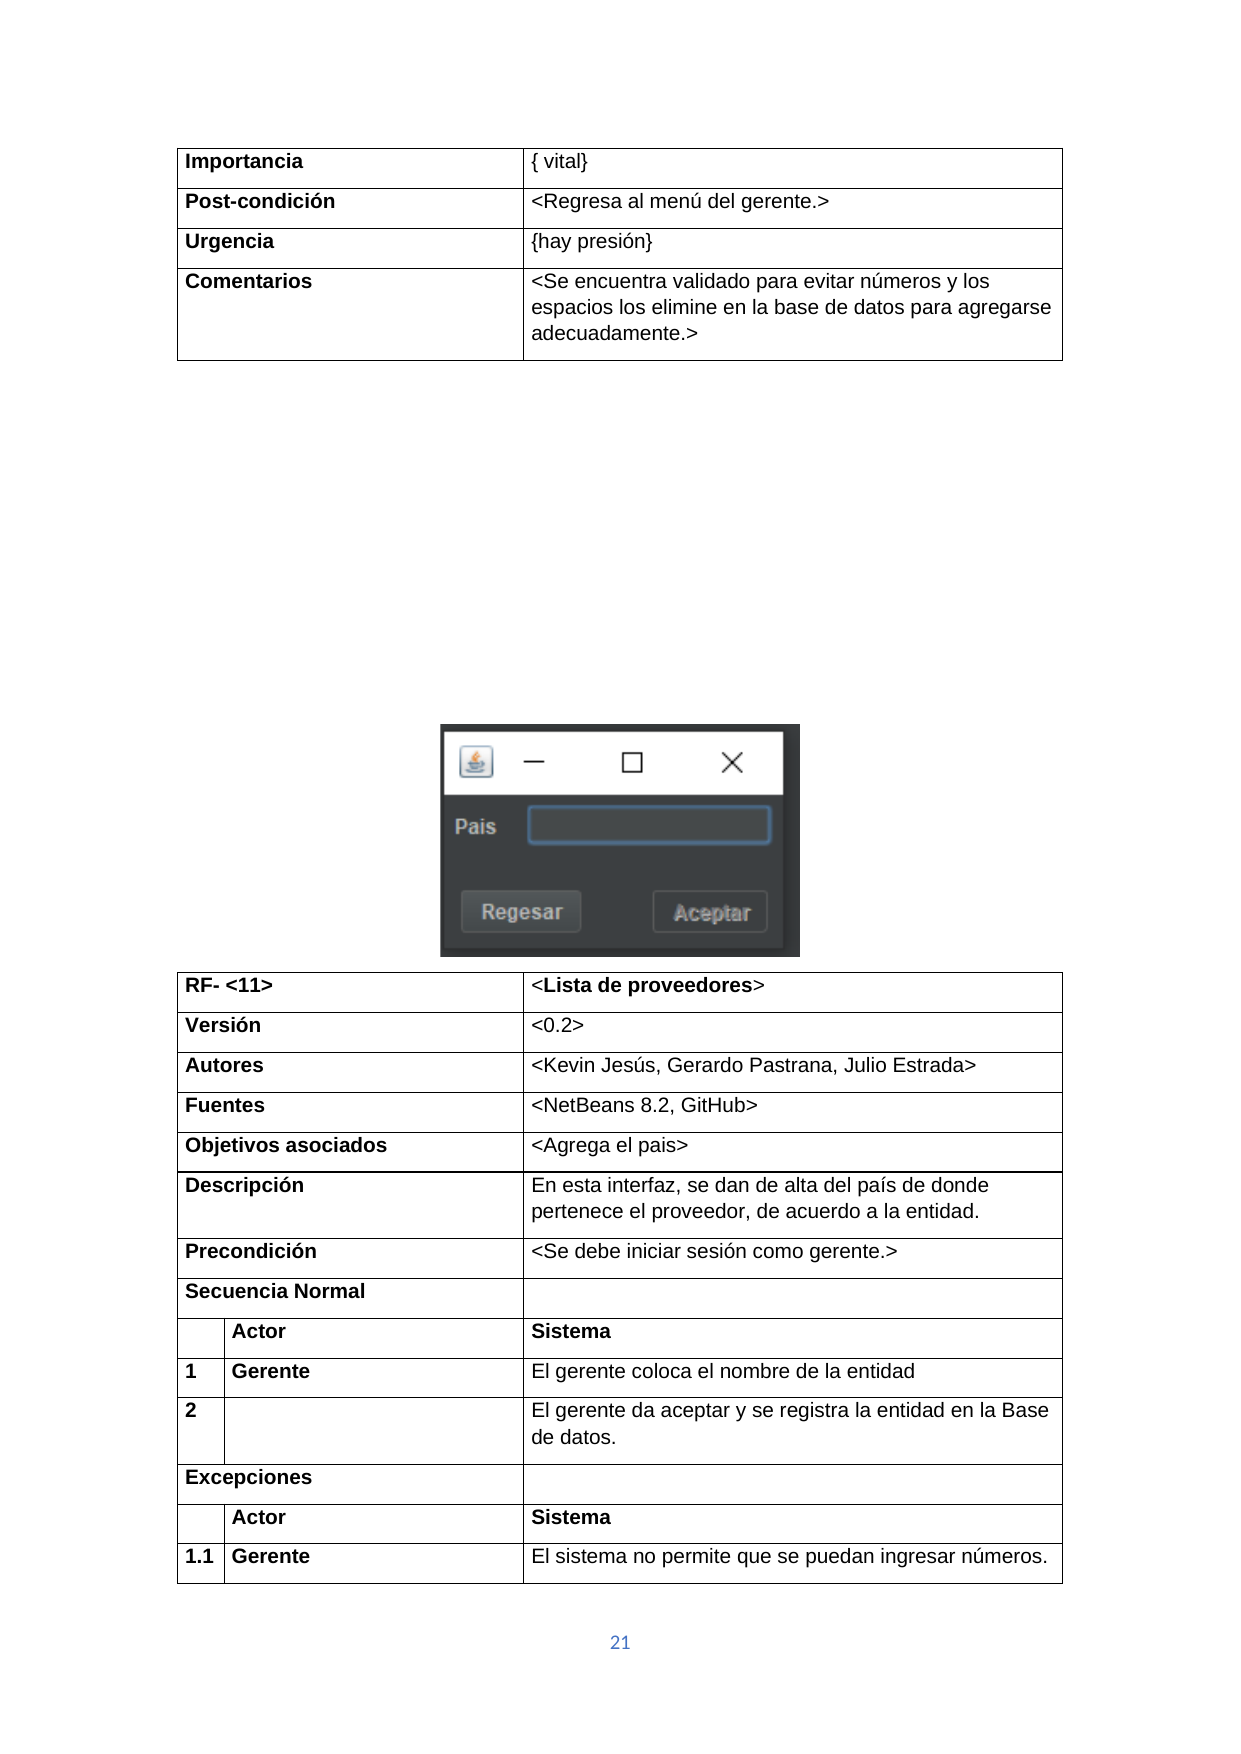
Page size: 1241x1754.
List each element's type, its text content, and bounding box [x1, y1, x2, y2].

table_cell [225, 1398, 523, 1463]
table_cell El gerente da aceptar y se registra la entidad en la Base de datos. [524, 1398, 1062, 1463]
table_cell Descripción [178, 1173, 523, 1238]
table_cell <Kevin Jesús, Gerardo Pastrana, Julio Estrada> [524, 1053, 1062, 1092]
table_cell 2 [178, 1398, 224, 1463]
table_cell <Agrega el pais> [524, 1133, 1062, 1171]
table_header RF- <11> [178, 973, 523, 1012]
table_cell [178, 1505, 224, 1543]
table_cell Autores [178, 1053, 523, 1092]
table_cell Versión [178, 1013, 523, 1052]
table_cell <NetBeans 8.2, GitHub> [524, 1093, 1062, 1132]
table_cell En esta interfaz, se dan de alta del país de donde pertenece el proveedor, de acuerdo a la entidad. [524, 1173, 1062, 1238]
table_cell Gerente [225, 1359, 523, 1397]
table_cell <Se debe iniciar sesión como gerente.> [524, 1239, 1062, 1278]
table_cell Post-condición [178, 189, 523, 227]
table_cell Gerente [225, 1544, 523, 1583]
table_cell Actor [225, 1505, 523, 1543]
table_cell El sistema no permite que se puedan ingresar números. [524, 1544, 1062, 1583]
table_header <Lista de proveedores> [524, 973, 1062, 1012]
picture [440, 724, 800, 957]
table_cell 1.1 [178, 1544, 224, 1583]
table_cell { vital} [524, 149, 1062, 188]
table_cell 1 [178, 1359, 224, 1397]
table_cell [524, 1465, 1062, 1503]
table_cell Excepciones [178, 1465, 523, 1503]
table_cell <Regresa al menú del gerente.> [524, 189, 1062, 227]
table_cell Objetivos asociados [178, 1133, 523, 1171]
table_cell Fuentes [178, 1093, 523, 1132]
table_cell Actor [225, 1319, 523, 1357]
table_cell Precondición [178, 1239, 523, 1278]
table_cell Urgencia [178, 229, 523, 267]
table_cell Sistema [524, 1505, 1062, 1543]
table_cell Sistema [524, 1319, 1062, 1357]
table_cell <Se encuentra validado para evitar números y los espacios los elimine en la base de datos para agregarse adecuadamente.> [524, 269, 1062, 360]
table_cell El gerente coloca el nombre de la entidad [524, 1359, 1062, 1397]
table_cell <0.2> [524, 1013, 1062, 1052]
table_cell {hay presión} [524, 229, 1062, 267]
table_cell Comentarios [178, 269, 523, 360]
table_cell [178, 1319, 224, 1357]
table_cell [524, 1279, 1062, 1317]
table_cell Secuencia Normal [178, 1279, 523, 1317]
table_cell Importancia [178, 149, 523, 188]
